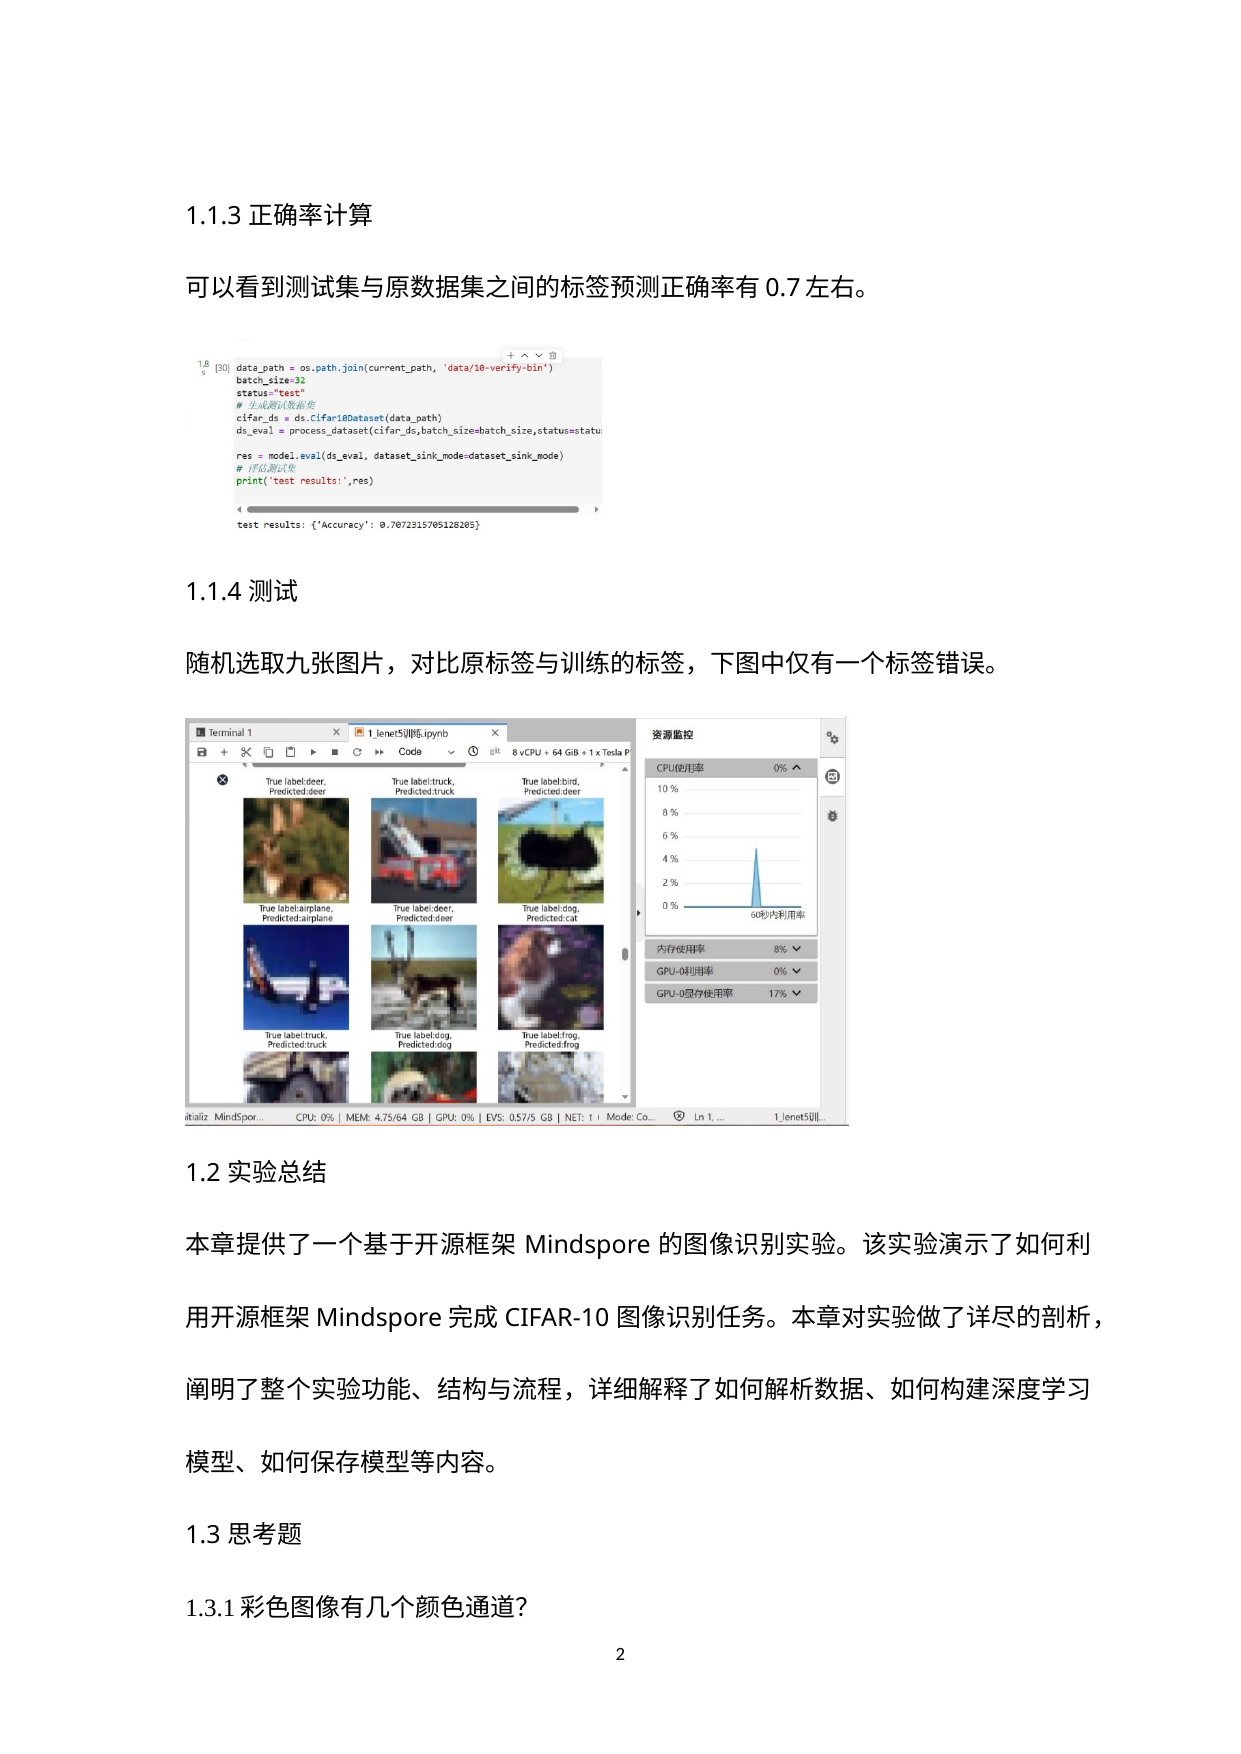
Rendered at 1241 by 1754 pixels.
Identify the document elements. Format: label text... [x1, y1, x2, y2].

text 随机选取九张图片，对比原标签与训练的标签，下图中仅有一个标签错误。 [185, 643, 1092, 680]
picture [185, 716, 849, 1126]
text 1.1.3 正确率计算 [185, 195, 1092, 231]
text 1.3.1彩色图像有几个颜色通道？ [185, 1587, 1092, 1623]
text 1.3 思考题 [185, 1514, 1092, 1551]
text 可以看到测试集与原数据集之间的标签预测正确率有0.7左右。 [185, 268, 1092, 304]
text 本章提供了一个基于开源框架 Mindspore 的图像识别实验。该实验演示了如何利用开源框架Mindspore 完成 CIFAR-10 图像识别任务。本章对实验做了详尽的剖析，阐明了整个实验功能、结构与流程，详细解释了如何解析数据、如何构建深度学习模型、如何保存模型等内容。 [185, 1224, 1092, 1478]
text 1.2 实验总结 [185, 1152, 1092, 1188]
picture [185, 340, 607, 545]
text 1.1.4 测试 [185, 571, 1092, 607]
